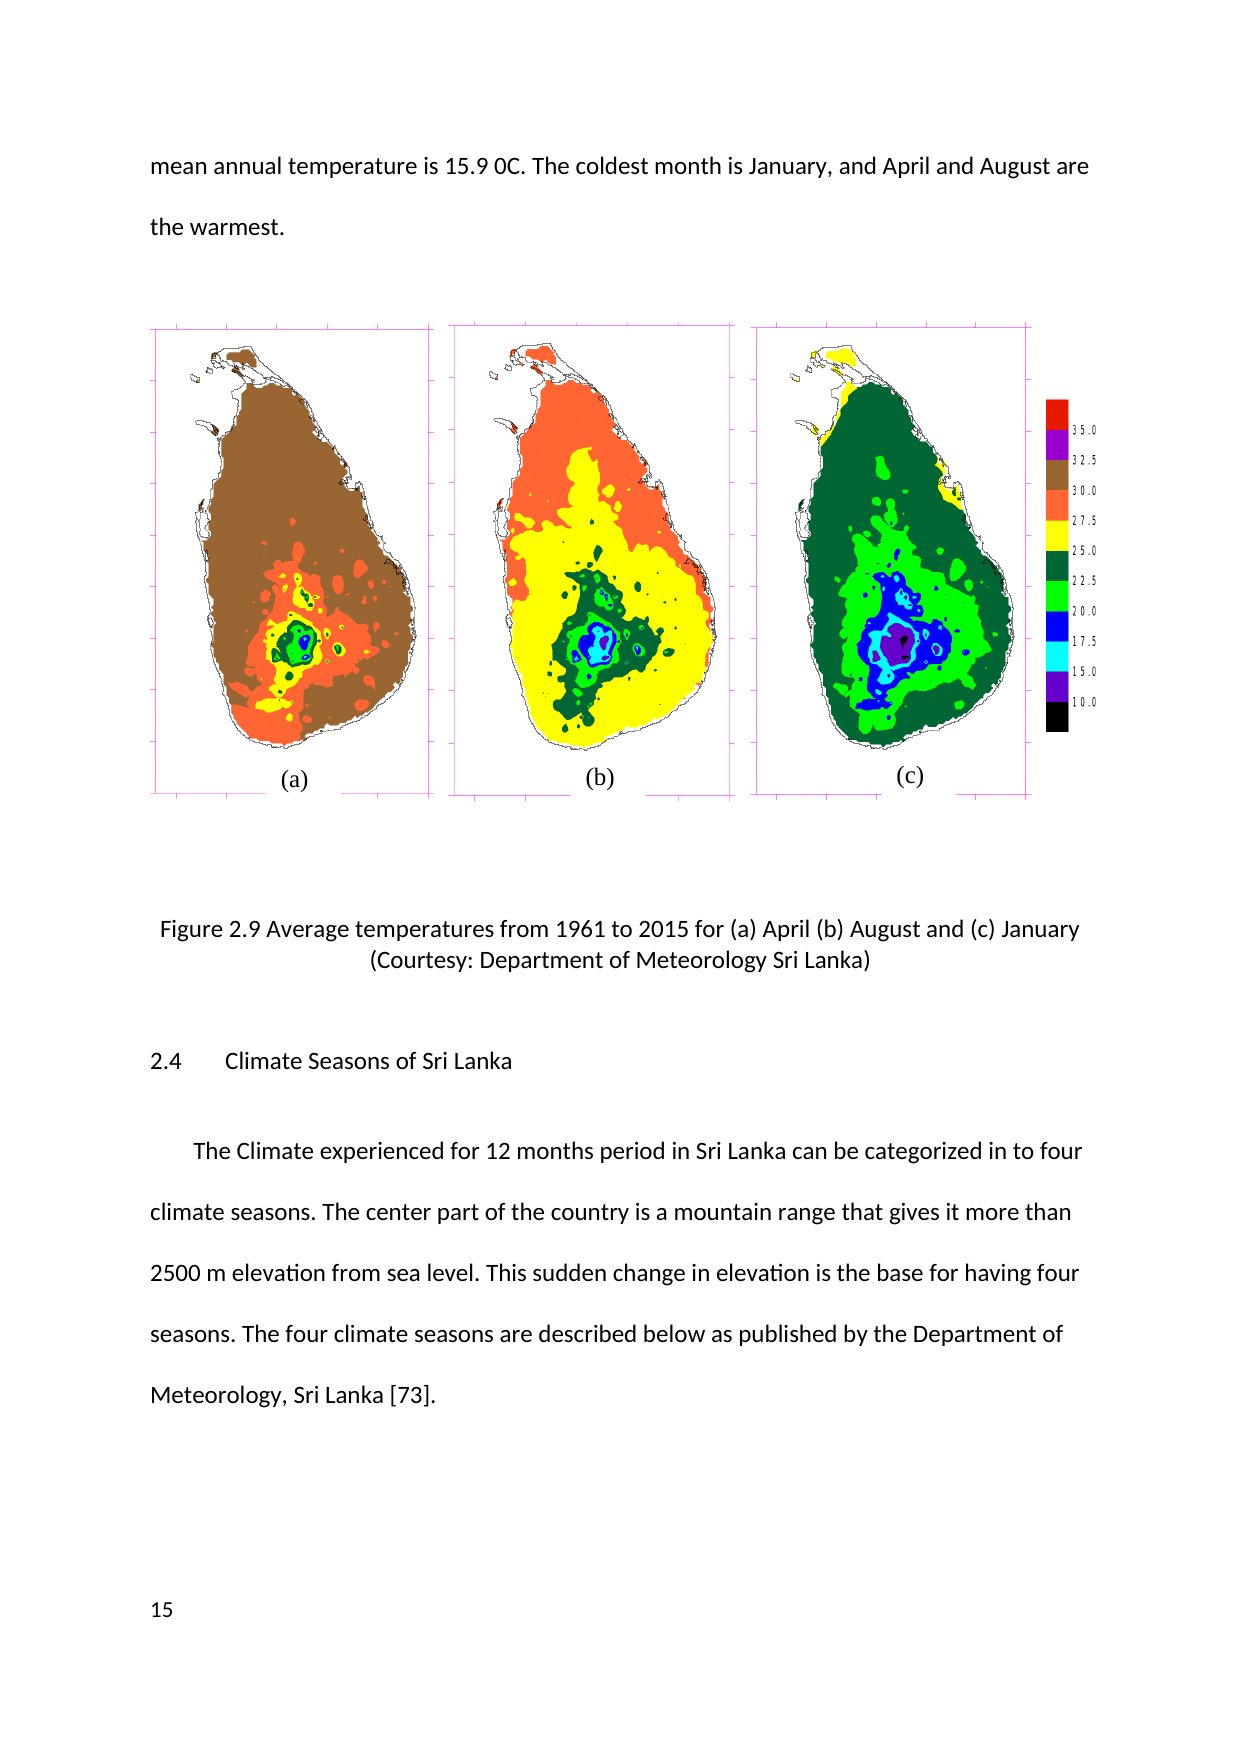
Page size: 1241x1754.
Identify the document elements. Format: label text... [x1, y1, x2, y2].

subtitle 2.4 Climate Seasons of Sri Lanka [150, 1045, 1090, 1076]
text The Climate experienced for 12 months period in Sri Lanka can be categorized in to four climate seasons. The center part of the country is a mountain range that gives it more than 2500 m elevation from sea level. This sudden change in elevation is the base for having four seasons. The four climate seasons are described below as published by the Department of Meteorology, Sri Lanka [73]. [150, 1135, 1090, 1409]
picture [150, 322, 1125, 835]
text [150, 150, 1090, 242]
